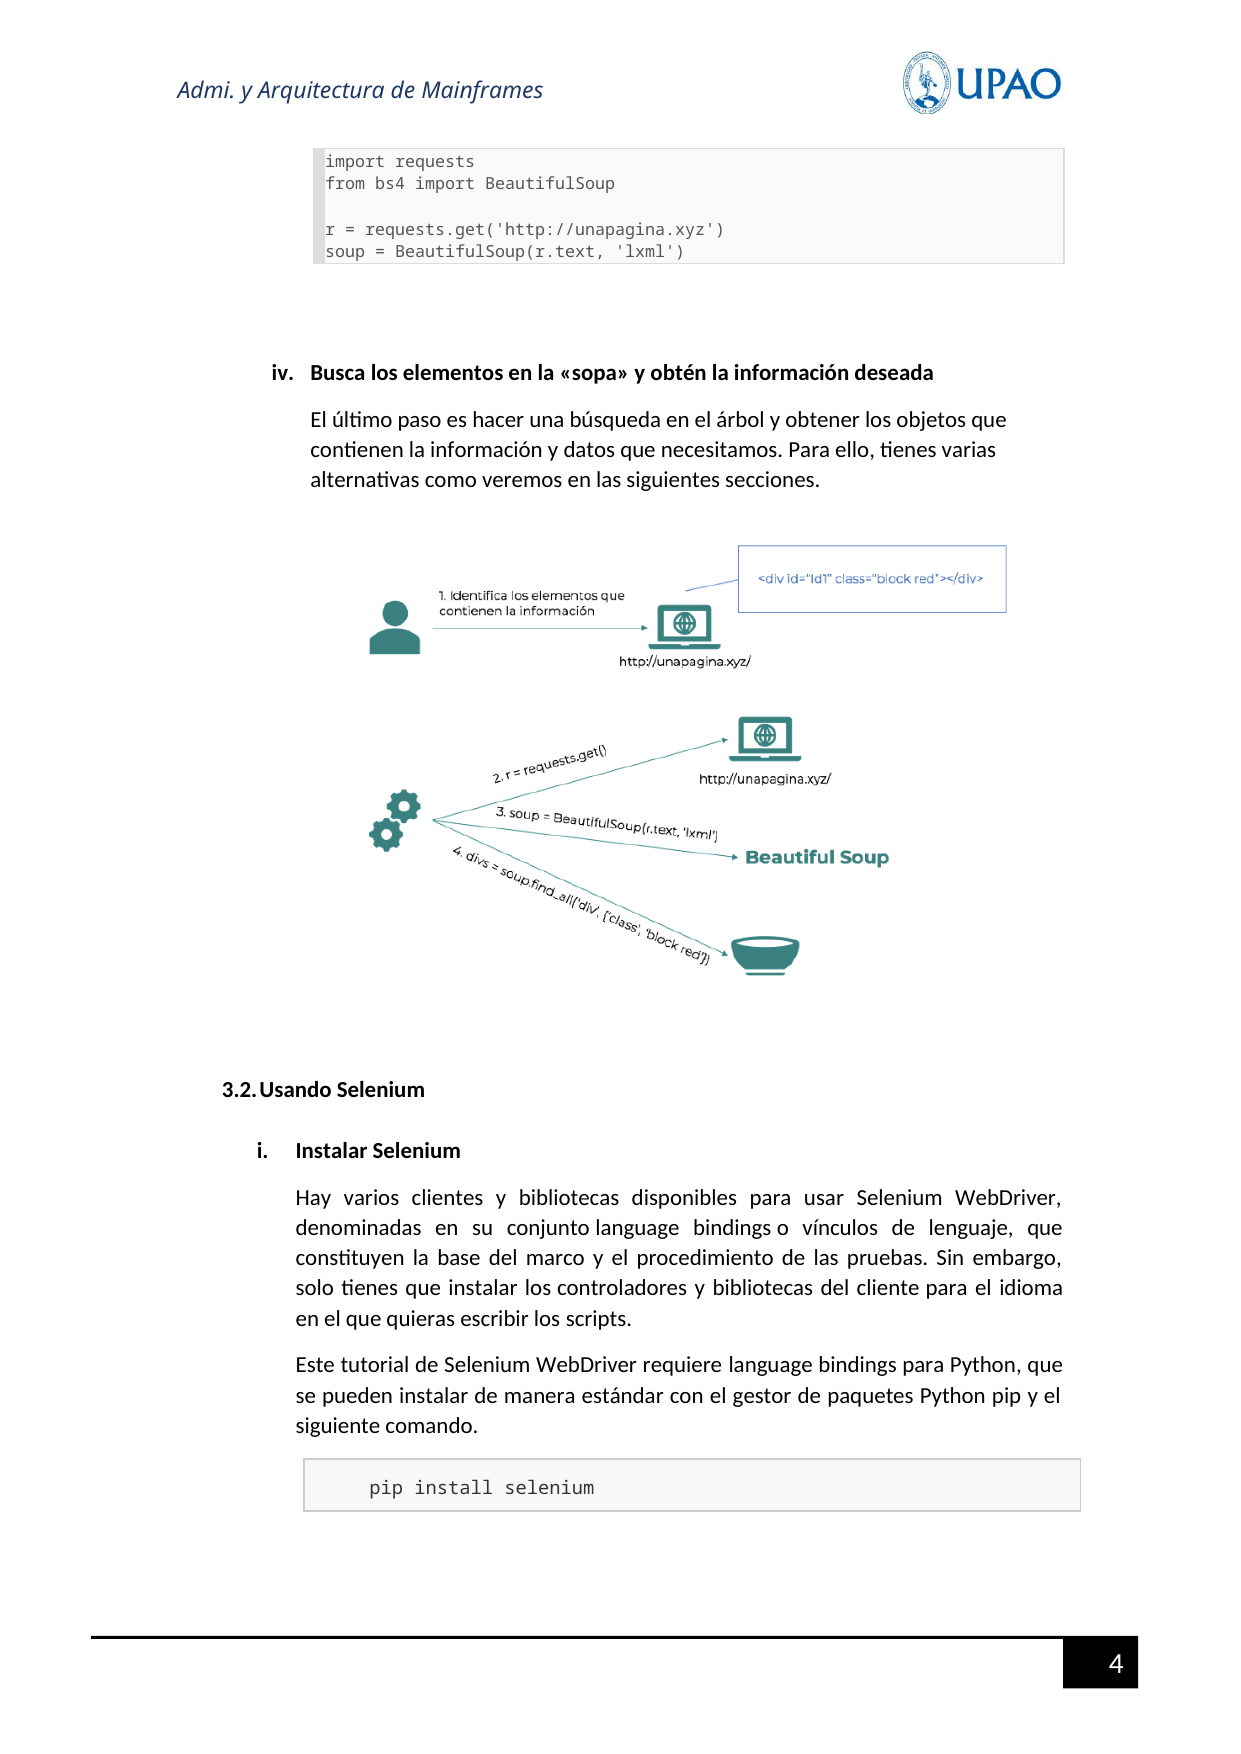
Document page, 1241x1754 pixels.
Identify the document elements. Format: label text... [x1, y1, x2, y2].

list Usando Selenium [222, 1076, 1063, 1104]
picture [899, 48, 1063, 114]
text from bs4 import BeautifulSoup [325, 170, 1063, 193]
text El último paso es hacer una búsqueda en el árbol y obtener los objetos que contienen la información y datos que necesitamos. Para ello, tienes varias alternativas como veremos en las siguientes secciones. [310, 405, 1063, 493]
list Instalar Selenium [257, 1136, 1063, 1164]
text r = requests.get('http://unapagina.xyz') [325, 216, 1063, 238]
text pip install selenium [305, 1460, 1080, 1510]
list Busca los elementos en la «sopa» y obtén la información deseada [271, 358, 1063, 386]
text Este tutorial de Selenium WebDriver requiere language bindings para Python, que se pueden instalar de manera estándar con el gestor de paquetes Python pip y el siguiente comando. [295, 1351, 1063, 1439]
text Hay varios clientes y bibliotecas disponibles para usar Selenium WebDriver, denominadas en su conjunto language bindings o vínculos de lenguaje, que constituyen la base del marco y el procedimiento de las pruebas. Sin embargo, solo tienes que instalar los controladores y bibliotecas del cliente para el idioma en el que quieras escribir los scripts. [295, 1183, 1063, 1332]
text import requests [325, 149, 1063, 170]
text soup = BeautifulSoup(r.text, 'lxml') [325, 238, 1063, 263]
picture [359, 542, 1014, 983]
